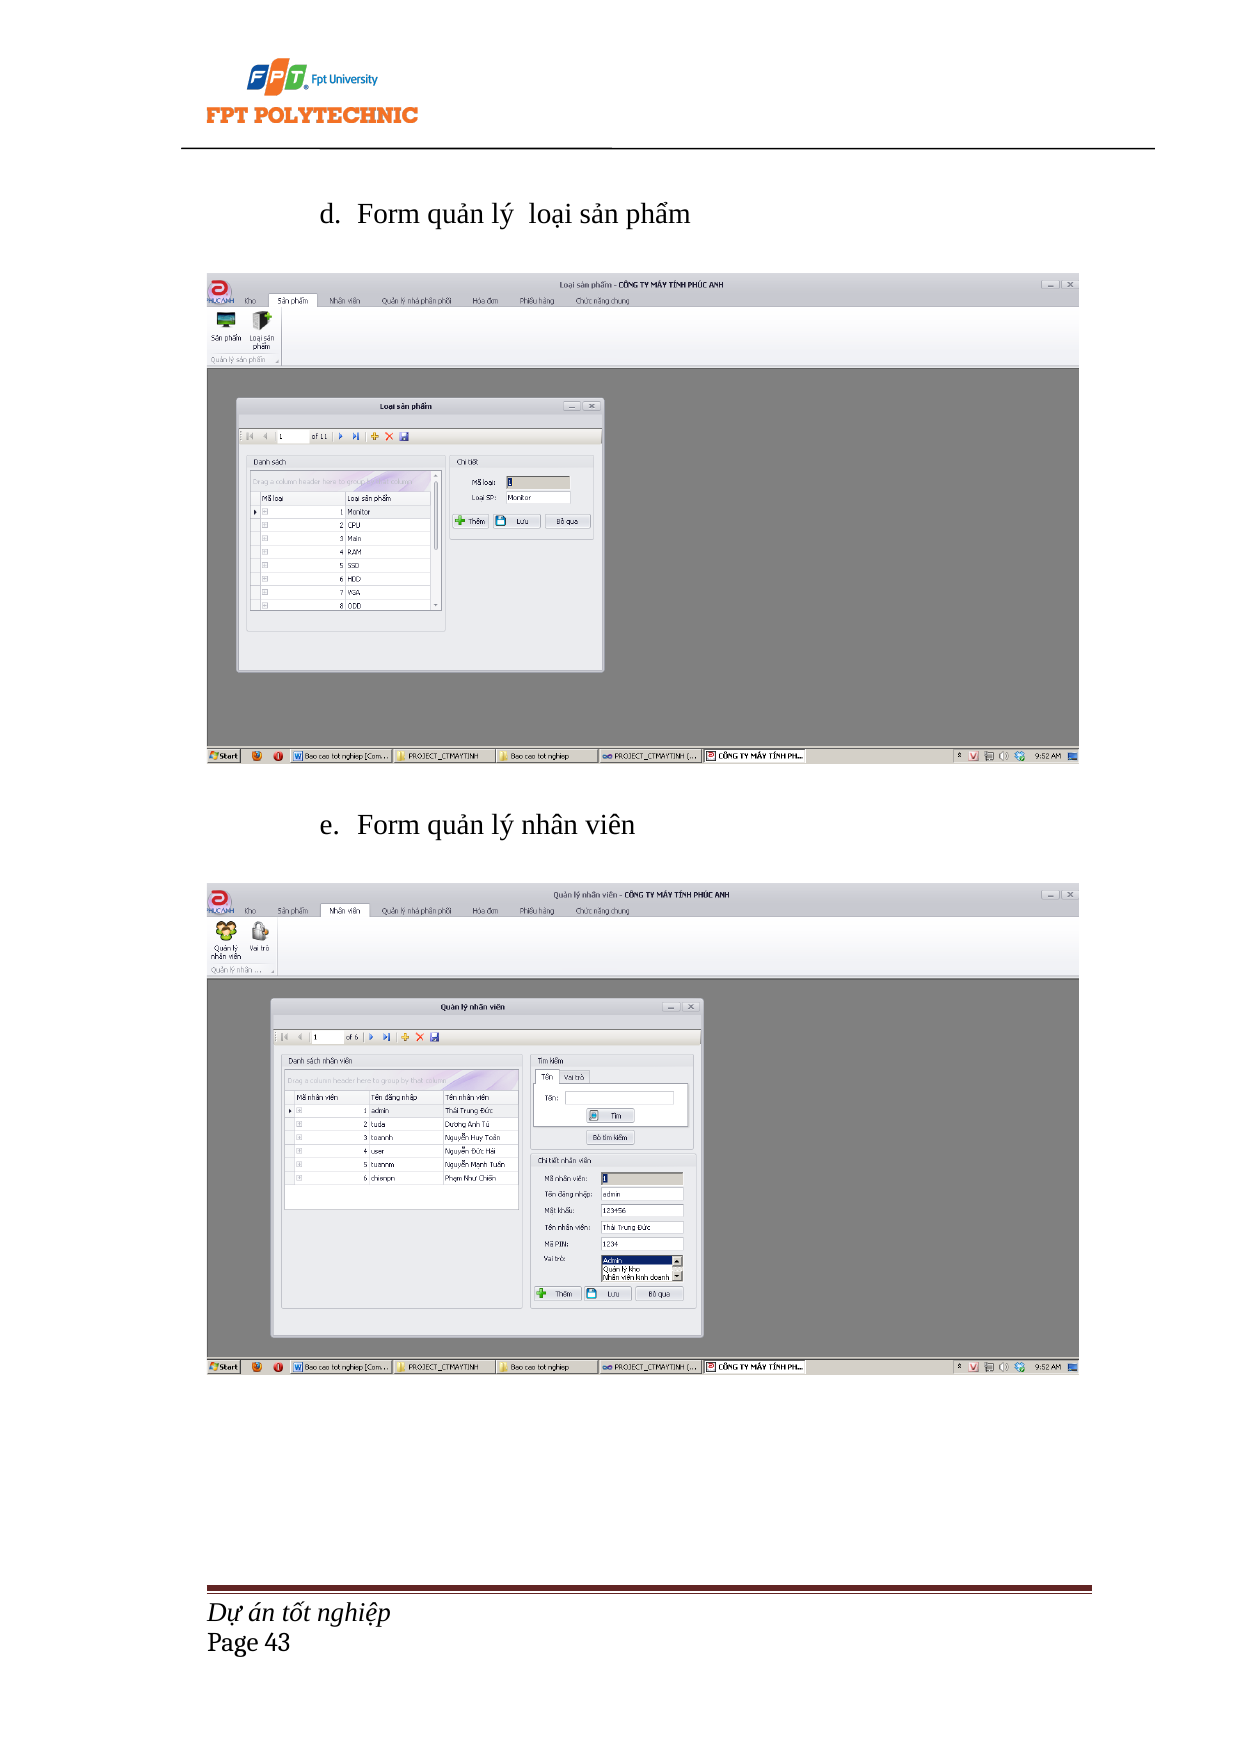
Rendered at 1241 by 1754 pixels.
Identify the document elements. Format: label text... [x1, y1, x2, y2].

picture [206, 273, 1079, 764]
list Form quản lý loại sản phẩm [319, 196, 1092, 230]
list Form quản lý nhân viên [319, 807, 1092, 840]
picture [206, 883, 1079, 1375]
picture [206, 58, 418, 123]
